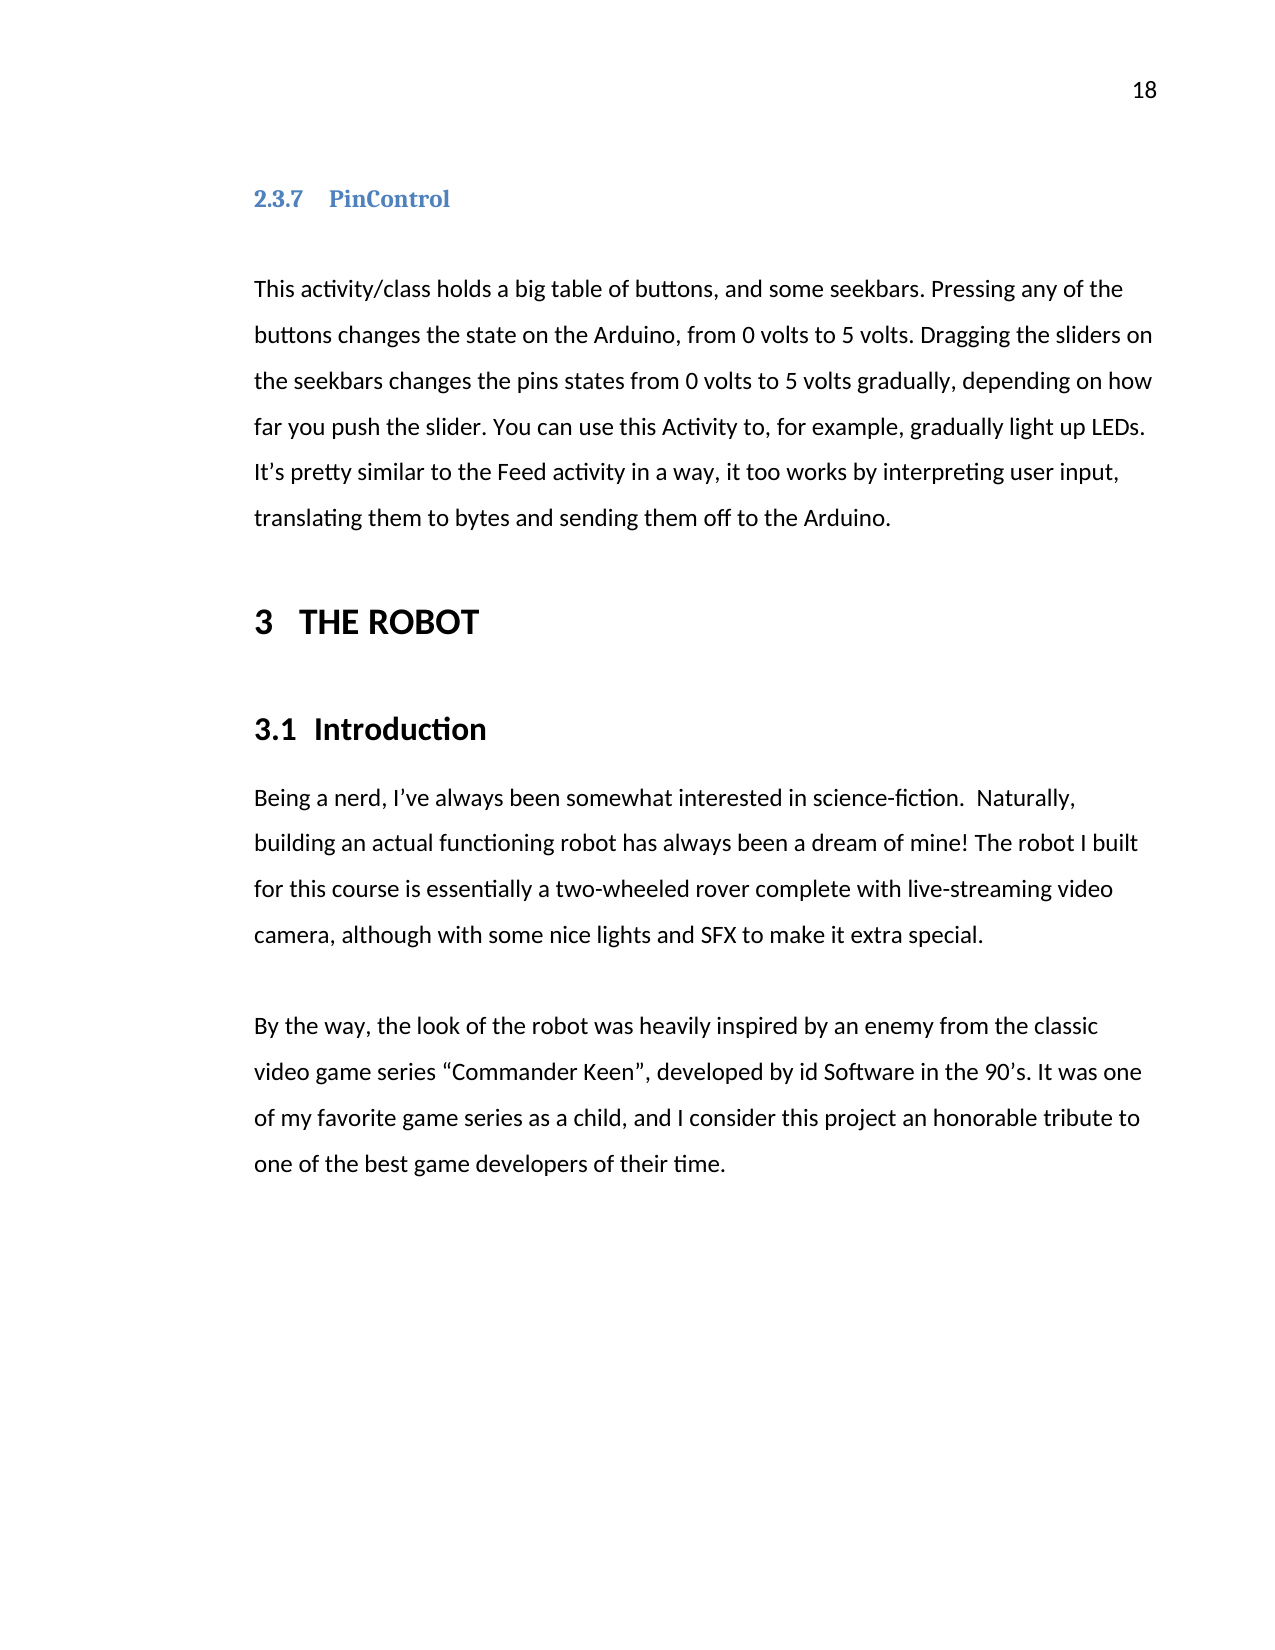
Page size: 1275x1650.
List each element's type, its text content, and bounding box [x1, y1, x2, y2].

text This activity/class holds a big table of buttons, and some seekbars. Pressing any of the buttons changes the state on the Arduino, from 0 volts to 5 volts. Dragging the sliders on the seekbars changes the pins states from 0 volts to 5 volts gradually, depending on how far you push the slider. You can use this Activity to, for example, gradually light up LEDs. It’s pretty similar to the Feed activity in a way, it too works by interpreting user input, translating them to bytes and sending them off to the Arduino. [254, 273, 1157, 533]
subtitle PinControl [254, 185, 1157, 213]
text By the way, the look of the robot was heavily inspired by an enemy from the classic video game series “Commander Keen”, developed by id Software in the 90’s. It was one of my favorite game series as a child, and I consider this project an honorable tribute to one of the best game developers of their time. [254, 1011, 1157, 1178]
text Being a nerd, I’ve always been somewhat interested in science-fiction. Naturally, building an actual functioning robot has always been a dream of mine! The robot I built for this course is essentially a two-wheeled rover complete with live-streaming video camera, although with some nice lights and SFX to make it extra special. [254, 782, 1157, 949]
subtitle Introduction [254, 708, 1157, 749]
subtitle The robot [254, 598, 1157, 644]
